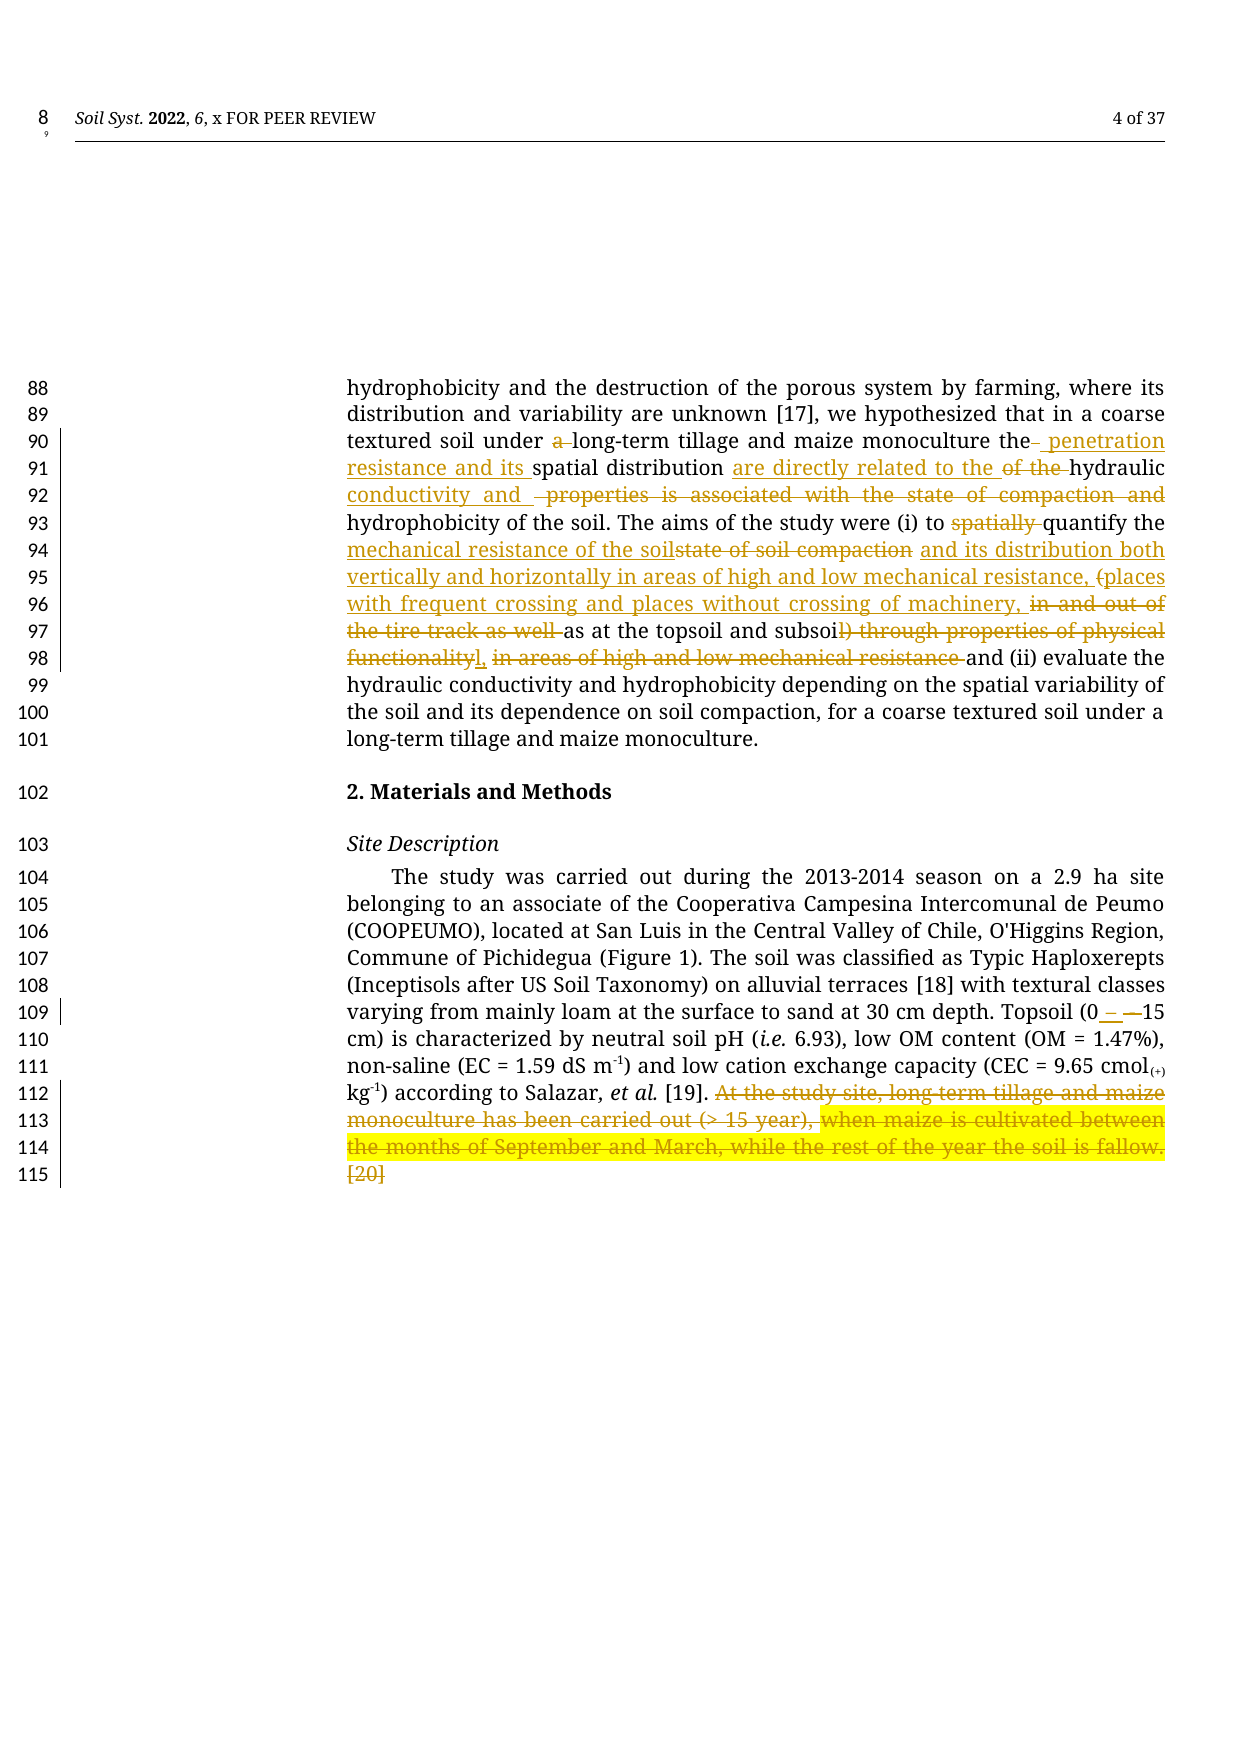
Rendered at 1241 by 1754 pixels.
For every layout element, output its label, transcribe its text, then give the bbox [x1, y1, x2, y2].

text The study was carried out during the 2013-2014 season on a 2.9 ha site belonging to an associate of the Cooperativa Campesina Intercomunal de Peumo (COOPEUMO), located at San Luis in the Central Valley of Chile, O'Higgins Region, Commune of Pichidegua (). The soil was classified as Typic Haploxerepts (Inceptisols after US Soil Taxonomy) on alluvial terraces [18] with textural classes varying from mainly loam at the surface to sand at 30 cm depth. Topsoil (015 cm) is characterized by neutral soil pH (i.e. 6.93), low OM content (OM = 1.47%), non-saline (EC = 1.59 dS m-1) and low cation exchange capacity (CEC = 9.65 cmol(+) kg-1) according to Salazar, et al. [19]. [347, 863, 1165, 1122]
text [347, 374, 1165, 753]
subtitle Site Description [347, 830, 1165, 857]
subtitle 2. Materials and Methods [347, 778, 1165, 805]
